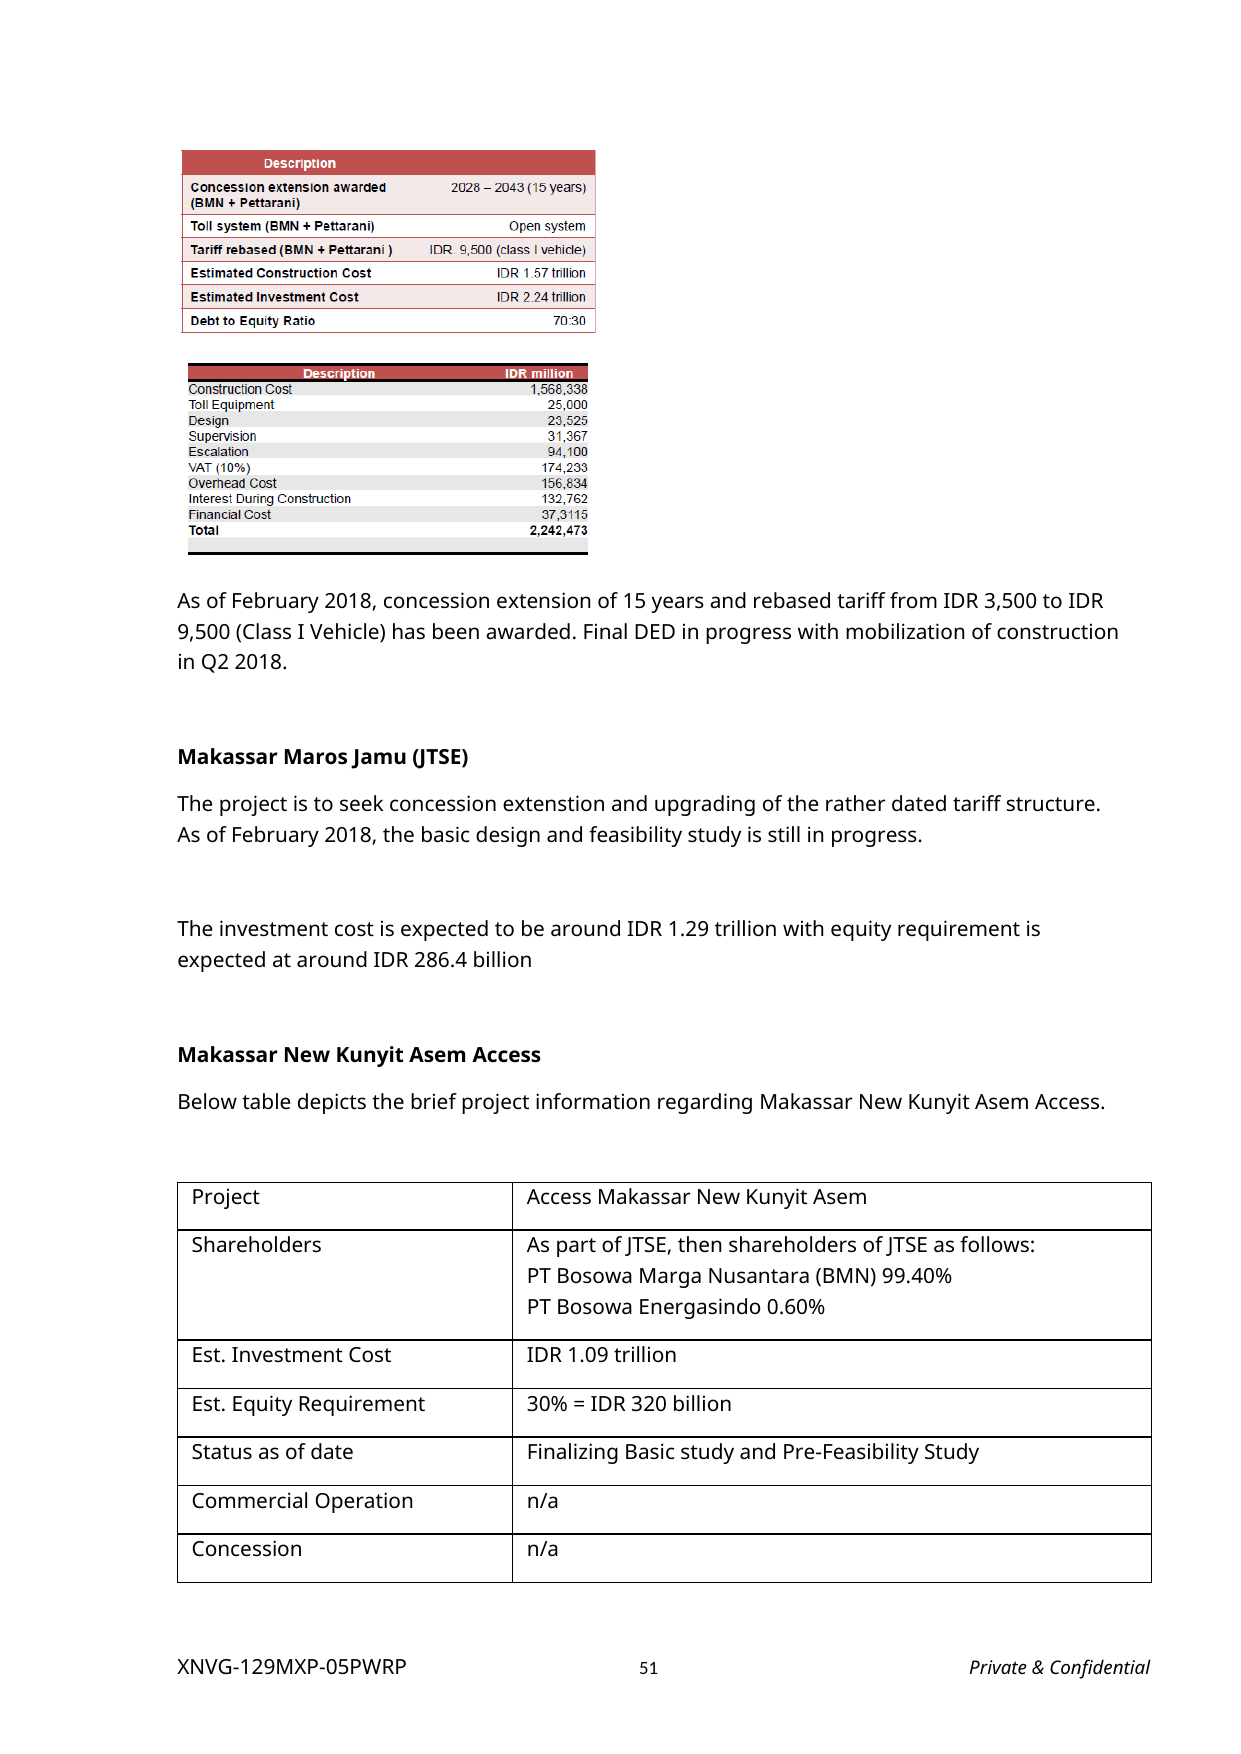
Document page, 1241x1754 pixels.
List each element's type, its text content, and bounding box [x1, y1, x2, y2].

table_cell As part of JTSE, then shareholders of JTSE as follows: PT Bosowa Marga Nusantara (BMN) 99.40% PT Bosowa Energasindo 0.60% [513, 1231, 1151, 1339]
table_cell 30% = IDR 320 billion [513, 1389, 1151, 1436]
table_cell Est. Investment Cost [178, 1341, 512, 1387]
text As of February 2018, concession extension of 15 years and rebased tariff from IDR 3,500 to IDR 9,500 (Class I Vehicle) has been awarded. Final DED in progress with mobilization of construction in Q2 2018. [177, 586, 1122, 676]
table_cell Concession [178, 1535, 512, 1582]
table_header Project [178, 1183, 512, 1229]
table_cell n/a [513, 1486, 1151, 1533]
picture [177, 147, 601, 568]
table_cell Commercial Operation [178, 1486, 512, 1533]
table_cell IDR 1.09 trillion [513, 1341, 1151, 1387]
text The investment cost is expected to be around IDR 1.29 trillion with equity requirement is expected at around IDR 286.4 billion [177, 914, 1122, 973]
table_cell Est. Equity Requirement [178, 1389, 512, 1436]
text The project is to seek concession extenstion and upgrading of the rather dated tariff structure. As of February 2018, the basic design and feasibility study is still in progress. [177, 789, 1122, 848]
table_cell n/a [513, 1535, 1151, 1582]
table_cell Status as of date [178, 1438, 512, 1484]
table_cell Finalizing Basic study and Pre-Feasibility Study [513, 1438, 1151, 1484]
table_header Access Makassar New Kunyit Asem [513, 1183, 1151, 1229]
table_cell Shareholders [178, 1231, 512, 1339]
text Makassar New Kunyit Asem Access [177, 1040, 1122, 1068]
text Below table depicts the brief project information regarding Makassar New Kunyit Asem Access. [177, 1087, 1122, 1115]
text Makassar Maros Jamu (JTSE) [177, 742, 1122, 770]
